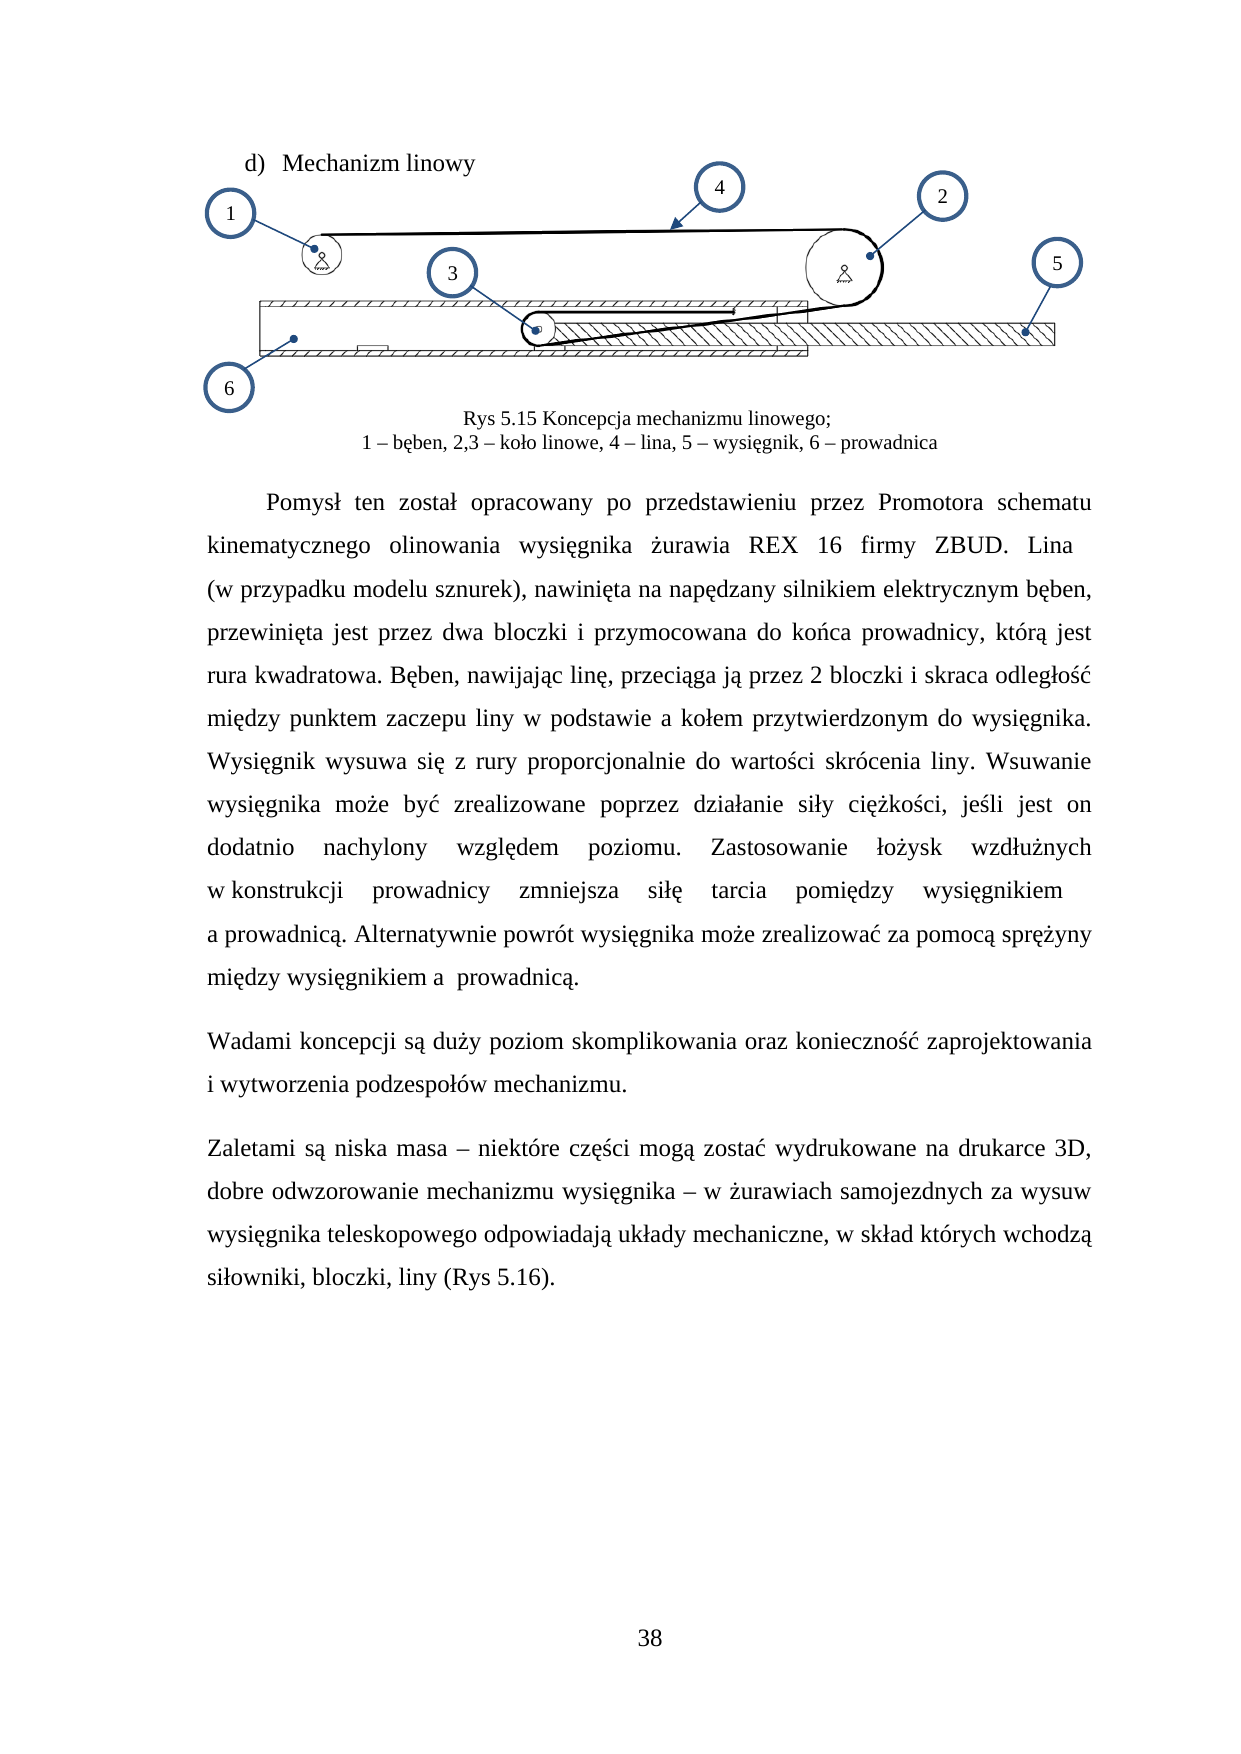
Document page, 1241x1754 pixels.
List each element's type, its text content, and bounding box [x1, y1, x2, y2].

picture [244, 201, 252, 229]
picture [1036, 241, 1078, 284]
list Mechanizm linowy [244, 148, 1092, 176]
picture [244, 373, 249, 381]
text Wadami koncepcji są duży poziom skomplikowania oraz konieczność zaprojektowania i wytworzenia podzespołów mechanizmu. [207, 1026, 1092, 1098]
picture [705, 201, 735, 208]
picture [922, 201, 963, 217]
picture [244, 201, 1082, 381]
text Pomysł ten został opracowany po przedstawieniu przez Promotora schematu kinematycznego olinowania wysięgnika żurawia REX 16 firmy ZBUD. Lina (w przypadku modelu sznurek), nawinięta na napędzany silnikiem elektrycznym bęben, przewinięta jest przez dwa bloczki i przymocowana do końca prowadnicy, którą jest rura kwadratowa. Bęben, nawijając linę, przeciąga ją przez 2 bloczki i skraca odległość między punktem zaczepu liny w podstawie a kołem przytwierdzonym do wysięgnika. Wysięgnik wysuwa się z rury proporcjonalnie do wartości skrócenia liny. Wsuwanie wysięgnika może być zrealizowane poprzez działanie siły ciężkości, jeśli jest on dodatnio nachylony względem poziomu. Zastosowanie łożysk wzdłużnych w konstrukcji prowadnicy zmniejsza siłę tarcia pomiędzy wysięgnikiem a prowadnicą. Alternatywnie powrót wysięgnika może zrealizować za pomocą sprężyny między wysięgnikiem a prowadnicą. [207, 487, 1092, 991]
